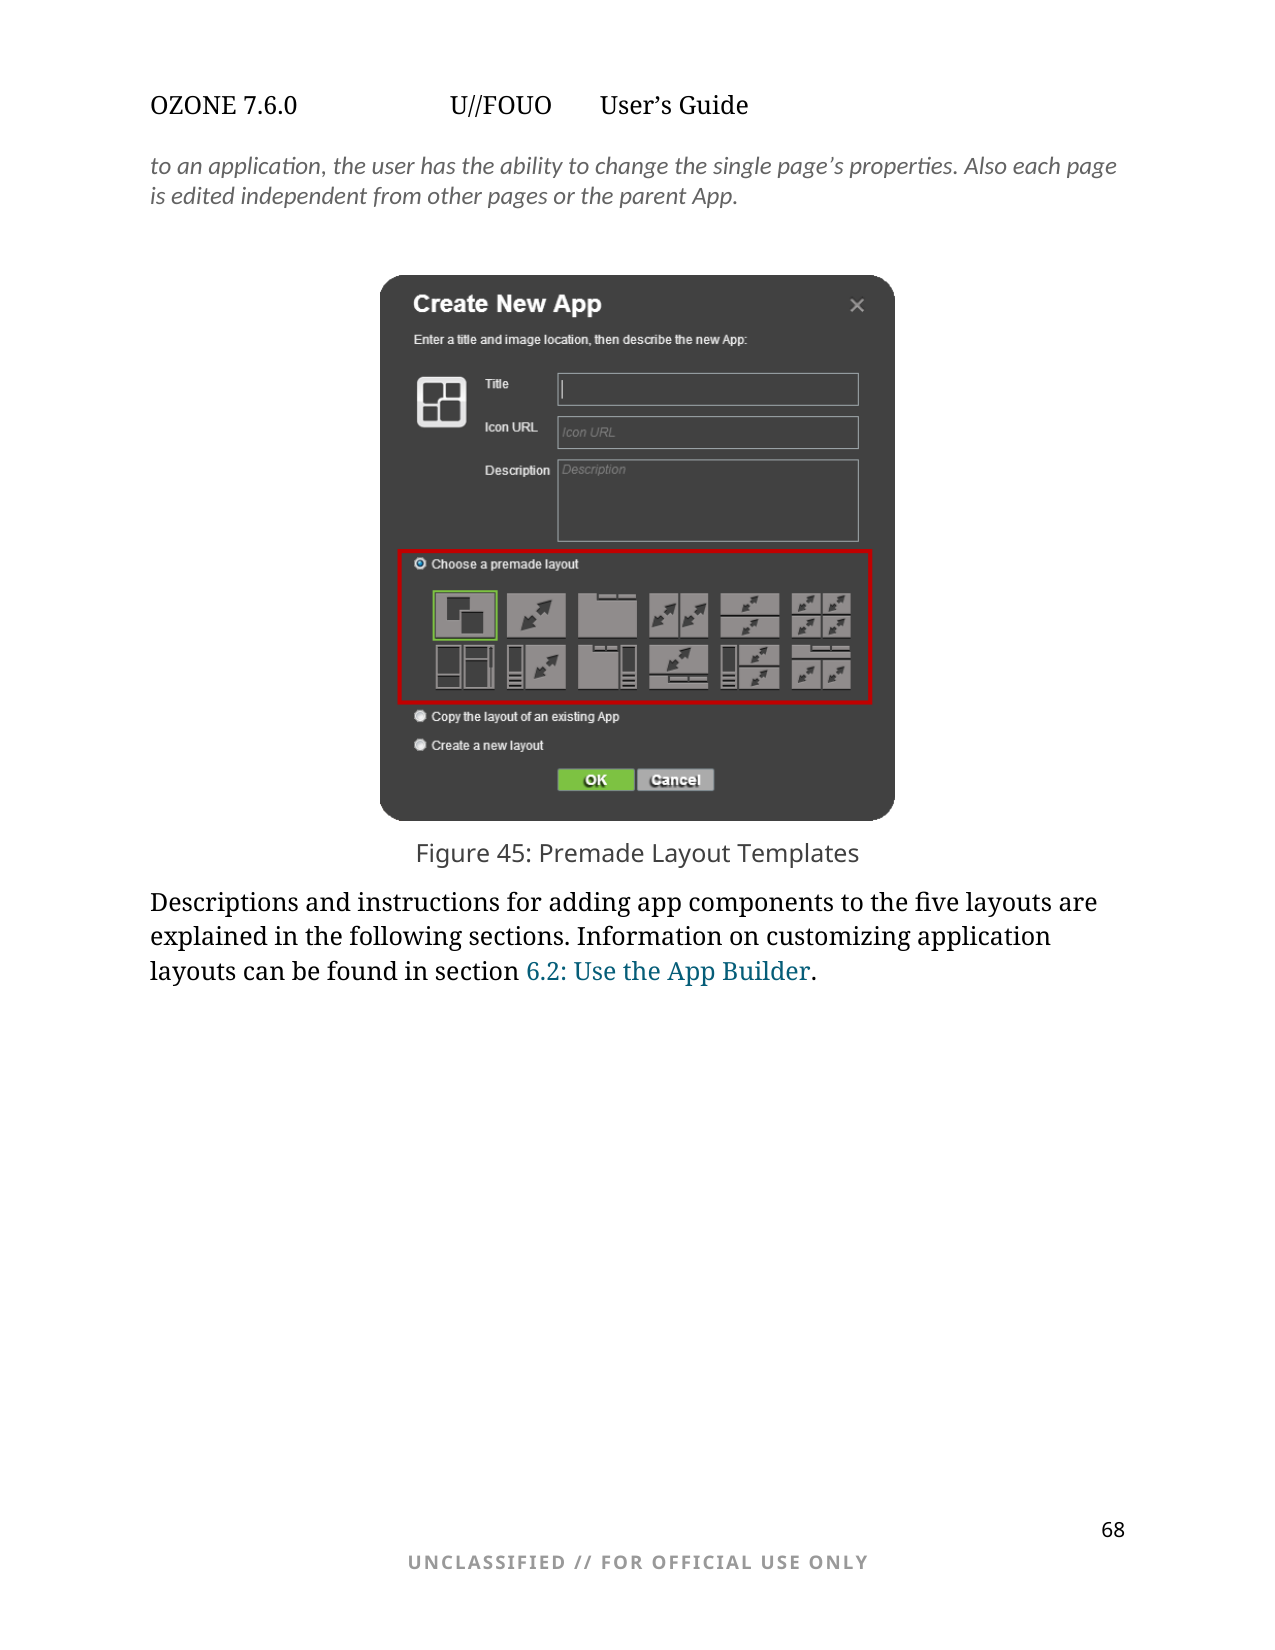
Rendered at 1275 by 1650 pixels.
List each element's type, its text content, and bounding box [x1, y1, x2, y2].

picture [380, 275, 895, 821]
text Descriptions and instructions for adding app components to the five layouts are explained in the following sections. Information on customizing application layouts can be found in section 6.2: Use the App Builder. [150, 885, 1125, 987]
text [150, 150, 1125, 211]
